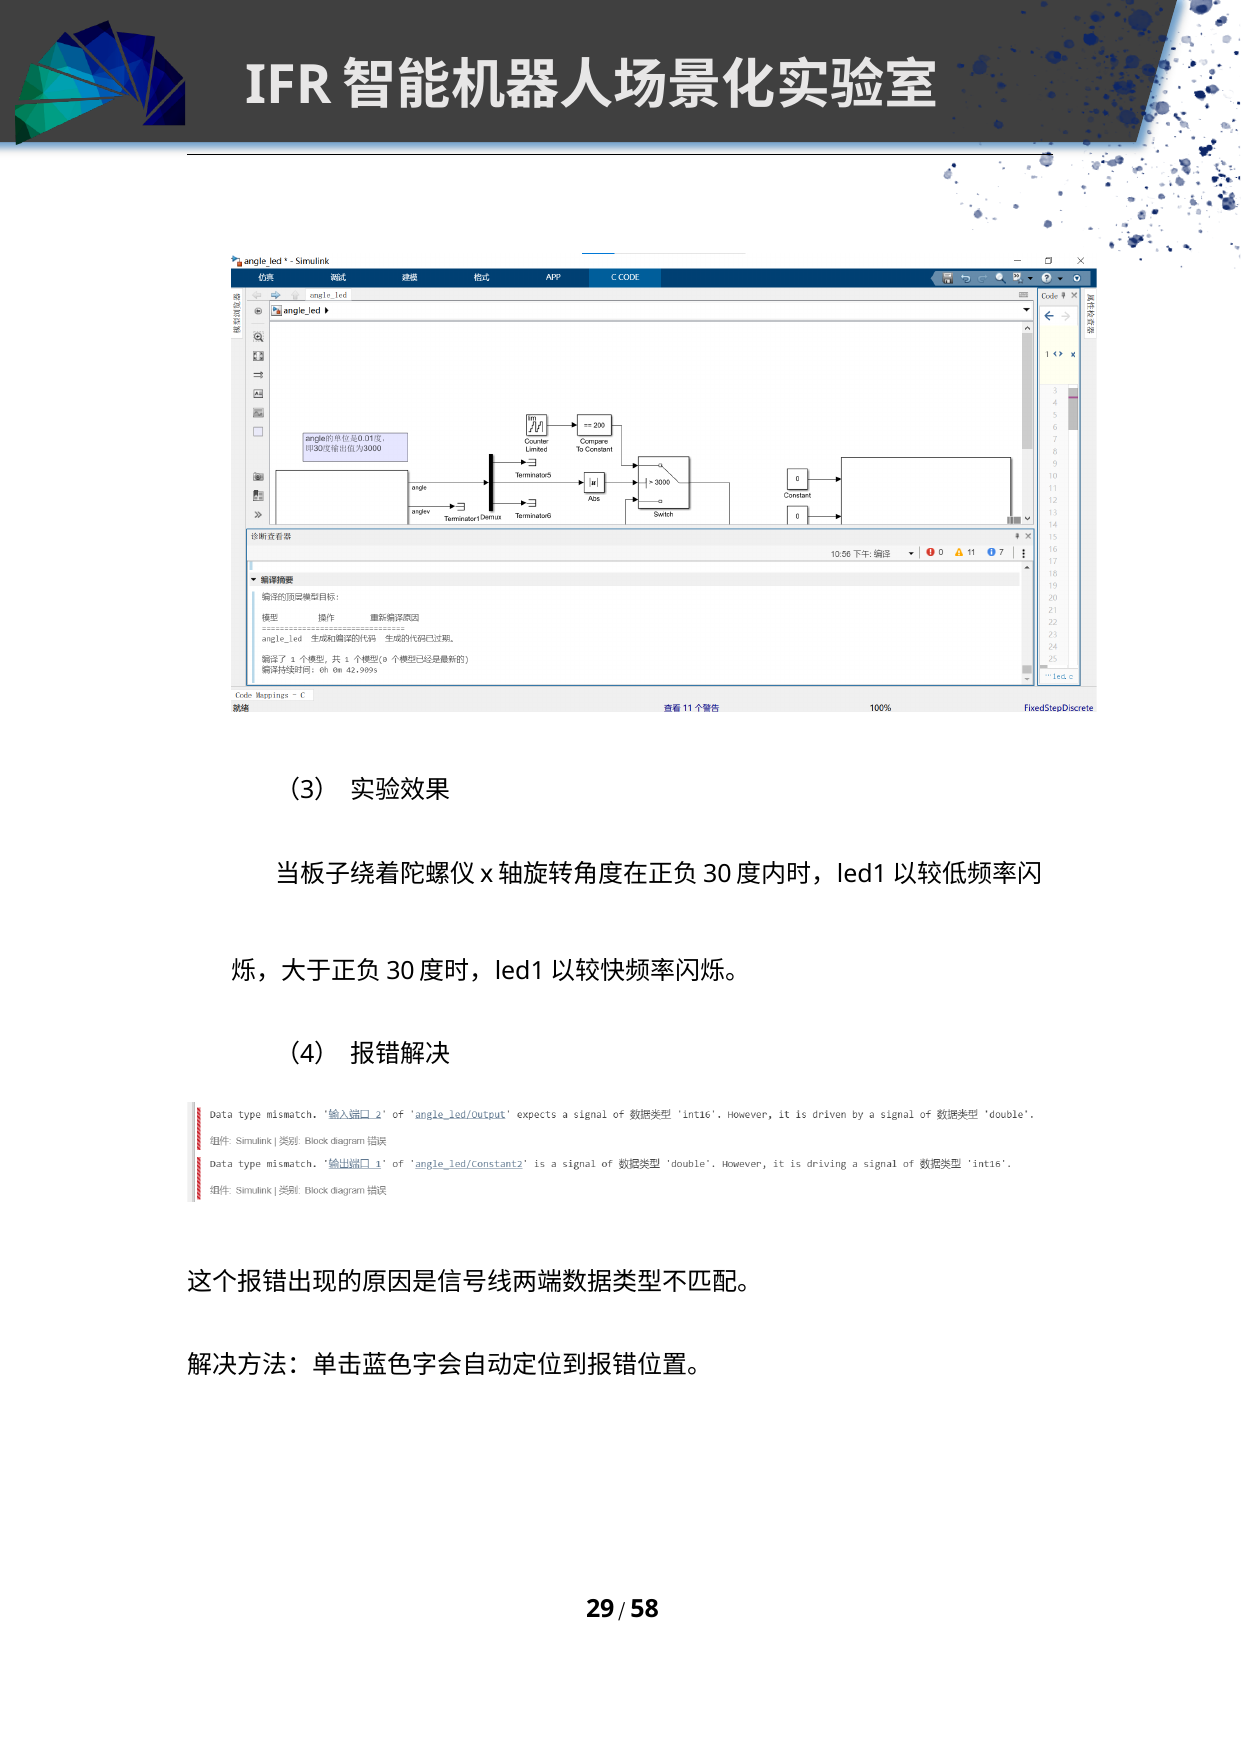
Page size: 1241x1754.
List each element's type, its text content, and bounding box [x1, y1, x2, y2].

list 实验效果 [275, 756, 1053, 821]
list 报错解决 [275, 1019, 1053, 1084]
list 当板子绕着陀螺仪x轴旋转角度在正负30度内时，led1以较低频率闪烁，大于正负30度时，led1以较快频率闪烁。 [231, 839, 1053, 1001]
picture [187, 1102, 1053, 1202]
list 这个报错出现的原因是信号线两端数据类型不匹配。 [187, 1247, 1053, 1312]
picture [231, 0, 1241, 712]
list 解决方法：单击蓝色字会自动定位到报错位置。 [187, 1331, 1053, 1396]
